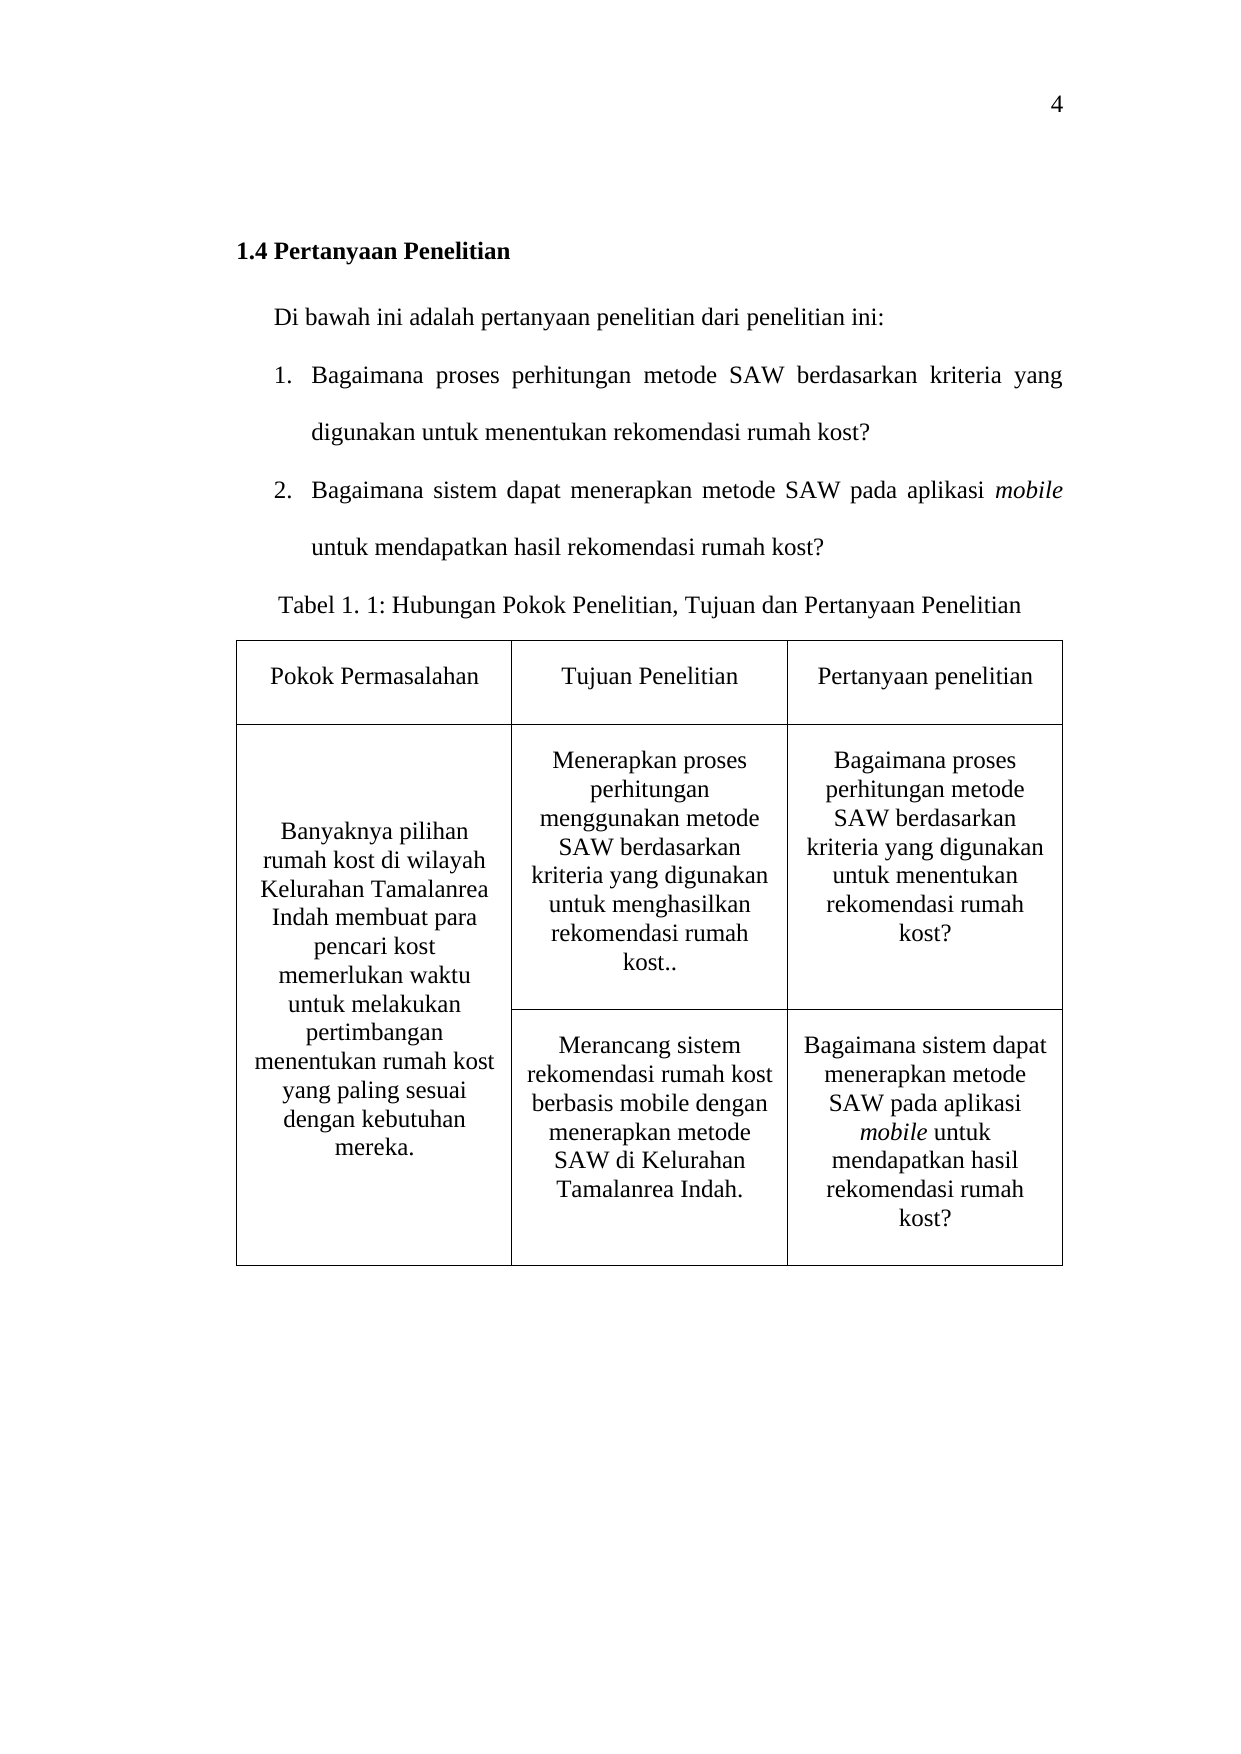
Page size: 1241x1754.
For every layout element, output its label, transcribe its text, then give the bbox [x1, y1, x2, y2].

list Bagaimana sistem dapat menerapkan metode SAW pada aplikasi mobile untuk mendapatkan hasil rekomendasi rumah kost? [274, 475, 1063, 561]
table_cell Banyaknya pilihan rumah kost di wilayah Kelurahan Tamalanrea Indah membuat para pencari kost memerlukan waktu untuk melakukan pertimbangan menentukan rumah kost yang paling sesuai dengan kebutuhan mereka. [237, 725, 511, 1265]
subtitle 1.4 Pertanyaan Penelitian [236, 236, 1063, 265]
table_cell Merancang sistem rekomendasi rumah kost berbasis mobile dengan menerapkan metode SAW di Kelurahan Tamalanrea Indah. [512, 1010, 787, 1265]
table_cell Menerapkan proses perhitungan menggunakan metode SAW berdasarkan kriteria yang digunakan untuk menghasilkan rekomendasi rumah kost.. [512, 725, 787, 1009]
table_cell Bagaimana sistem dapat menerapkan metode SAW pada aplikasi mobile untuk mendapatkan hasil rekomendasi rumah kost? [788, 1010, 1062, 1265]
table_header Tujuan Penelitian [512, 641, 787, 723]
table_cell Bagaimana proses perhitungan metode SAW berdasarkan kriteria yang digunakan untuk menentukan rekomendasi rumah kost? [788, 725, 1062, 1009]
table_header Pokok Permasalahan [237, 641, 511, 723]
list Bagaimana proses perhitungan metode SAW berdasarkan kriteria yang digunakan untuk menentukan rekomendasi rumah kost? [274, 360, 1063, 446]
text Tabel 1. 1: Hubungan Pokok Penelitian, Tujuan dan Pertanyaan Penelitian [236, 590, 1063, 619]
text Di bawah ini adalah pertanyaan penelitian dari penelitian ini: [236, 302, 1063, 331]
table_header Pertanyaan penelitian [788, 641, 1062, 723]
